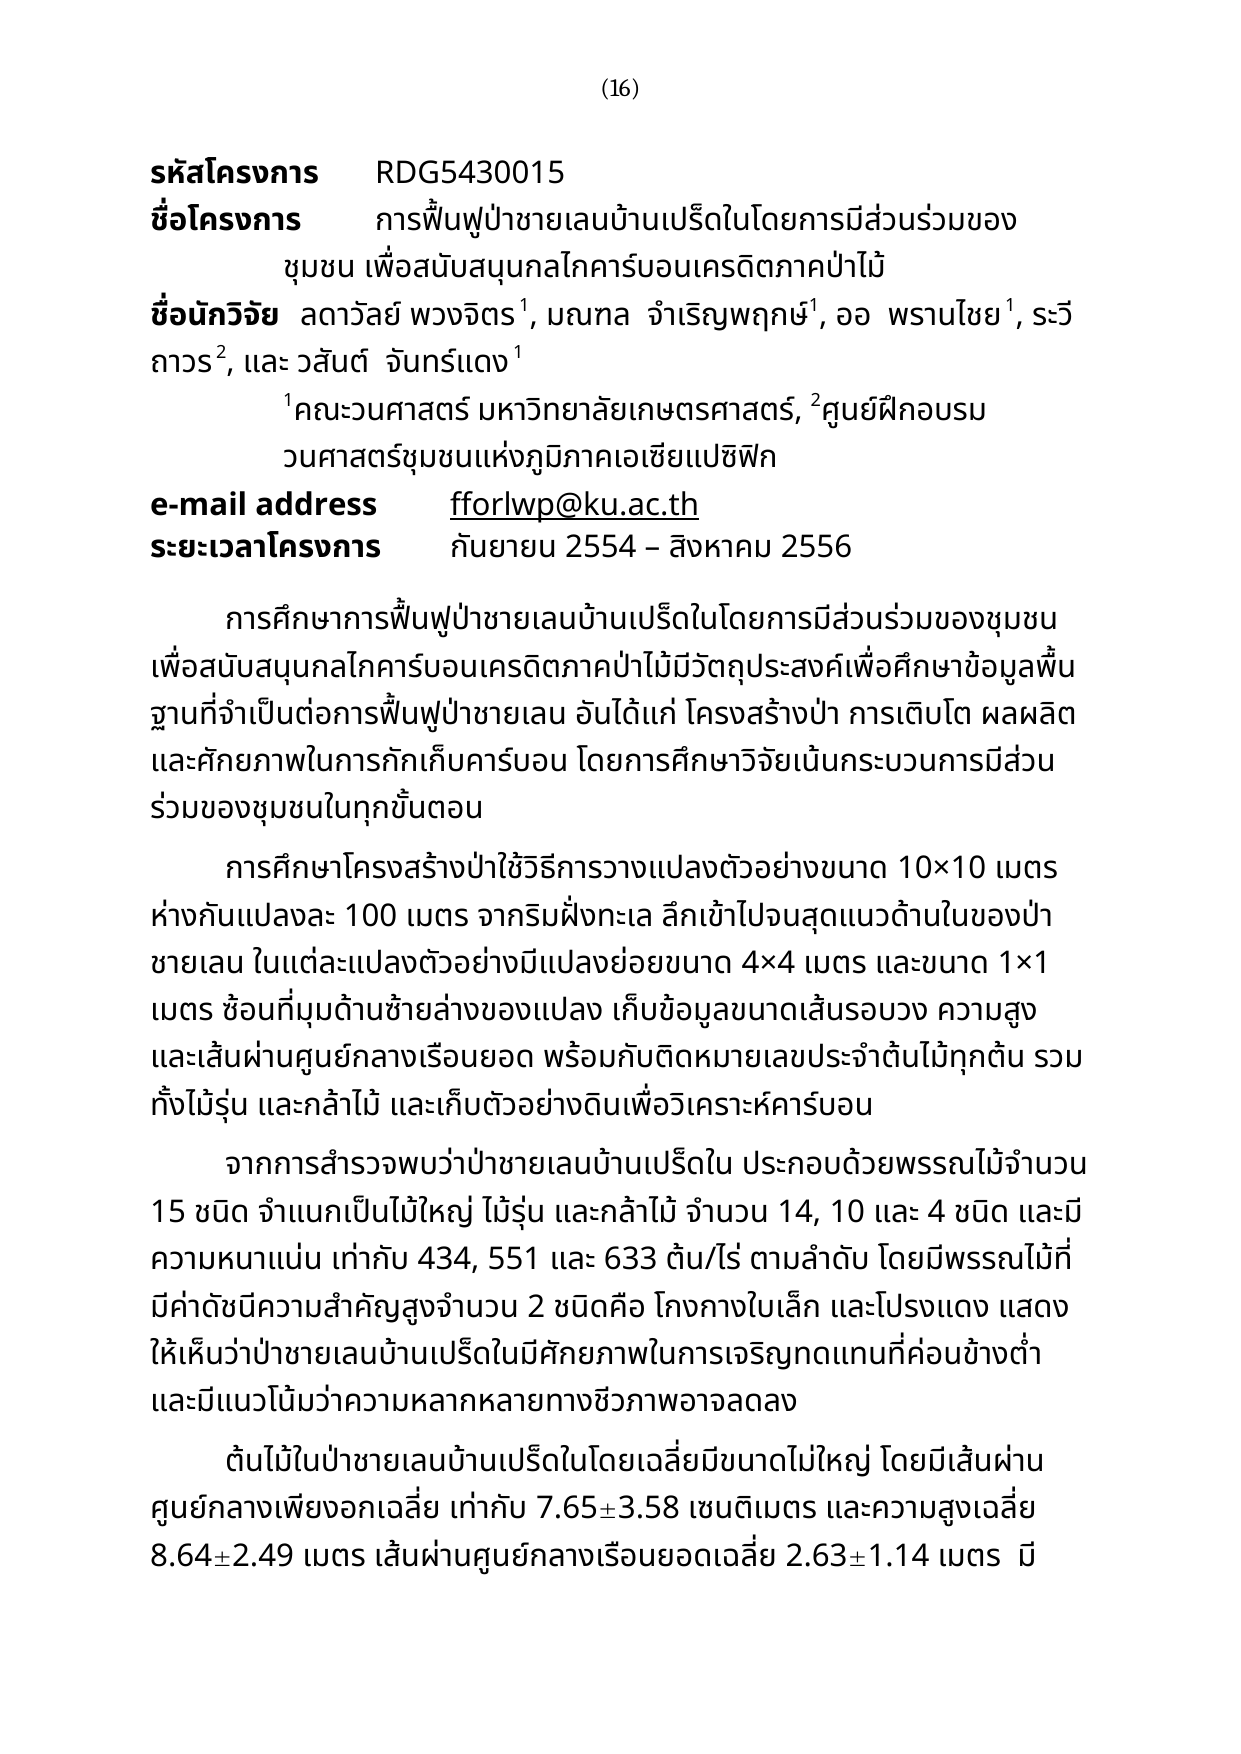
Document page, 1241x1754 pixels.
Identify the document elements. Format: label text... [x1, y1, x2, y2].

text ชื่อโครงการ การฟื้นฟูป่าชายเลนบ้านเปร็ดในโดยการมีส่วนร่วมของชุมชน เพื่อสนับสนุนกลไกคาร์บอนเครดิตภาคป่าไม้ [150, 197, 1090, 292]
text รหัสโครงการ RDG5430015 [150, 150, 1090, 197]
text จากการสำรวจพบว่าป่าชายเลนบ้านเปร็ดใน ประกอบด้วยพรรณไม้จำนวน 15 ชนิด จำแนกเป็นไม้ใหญ่ ไม้รุ่น และกล้าไม้ จำนวน 14, 10 และ 4 ชนิด และมีความหนาแน่น เท่ากับ 434, 551 และ 633 ต้น/ไร่ ตามลำดับ โดยมีพรรณไม้ที่มีค่าดัชนีความสำคัญสูงจำนวน 2 ชนิดคือ โกงกางใบเล็ก และโปรงแดง แสดงให้เห็นว่าป่าชายเลนบ้านเปร็ดในมีศักยภาพในการเจริญทดแทนที่ค่อนข้างต่ำ และมีแนวโน้มว่าความหลากหลายทางชีวภาพอาจลดลง [150, 1142, 1090, 1426]
text ชื่อนักวิจัย ลดาวัลย์ พวงจิตร1, มณฑล จำเริญพฤกษ์1, ออ พรานไชย1, ระวี ถาวร2, และ วสันต์ จันทร์แดง1 [150, 292, 1090, 387]
text ระยะเวลาโครงการ กันยายน 2554 – สิงหาคม 2556 [150, 524, 1090, 572]
text การศึกษาโครงสร้างป่าใช้วิธีการวางแปลงตัวอย่างขนาด 10×10 เมตร ห่างกันแปลงละ 100 เมตร จากริมฝั่งทะเล ลึกเข้าไปจนสุดแนวด้านในของป่าชายเลน ในแต่ละแปลงตัวอย่างมีแปลงย่อยขนาด 4×4 เมตร และขนาด 1×1 เมตร ซ้อนที่มุมด้านซ้ายล่างของแปลง เก็บข้อมูลขนาดเส้นรอบวง ความสูง และเส้นผ่านศูนย์กลางเรือนยอด พร้อมกับติดหมายเลขประจำต้นไม้ทุกต้น รวมทั้งไม้รุ่น และกล้าไม้ และเก็บตัวอย่างดินเพื่อวิเคราะห์คาร์บอน [150, 845, 1090, 1129]
text การศึกษาการฟื้นฟูป่าชายเลนบ้านเปร็ดในโดยการมีส่วนร่วมของชุมชนเพื่อสนับสนุนกลไกคาร์บอนเครดิตภาคป่าไม้มีวัตถุประสงค์เพื่อศึกษาข้อมูลพื้นฐานที่จำเป็นต่อการฟื้นฟูป่าชายเลน อันได้แก่ โครงสร้างป่า การเติบโต ผลผลิต และศักยภาพในการกักเก็บคาร์บอน โดยการศึกษาวิจัยเน้นกระบวนการมีส่วนร่วมของชุมชนในทุกขั้นตอน [150, 597, 1090, 833]
text 1คณะวนศาสตร์ มหาวิทยาลัยเกษตรศาสตร์, 2ศูนย์ฝึกอบรมวนศาสตร์ชุมชนแห่งภูมิภาคเอเซียแปซิฟิก [150, 387, 1090, 482]
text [150, 1438, 1090, 1580]
text e-mail address fforlwp@ku.ac.th [150, 482, 1090, 524]
